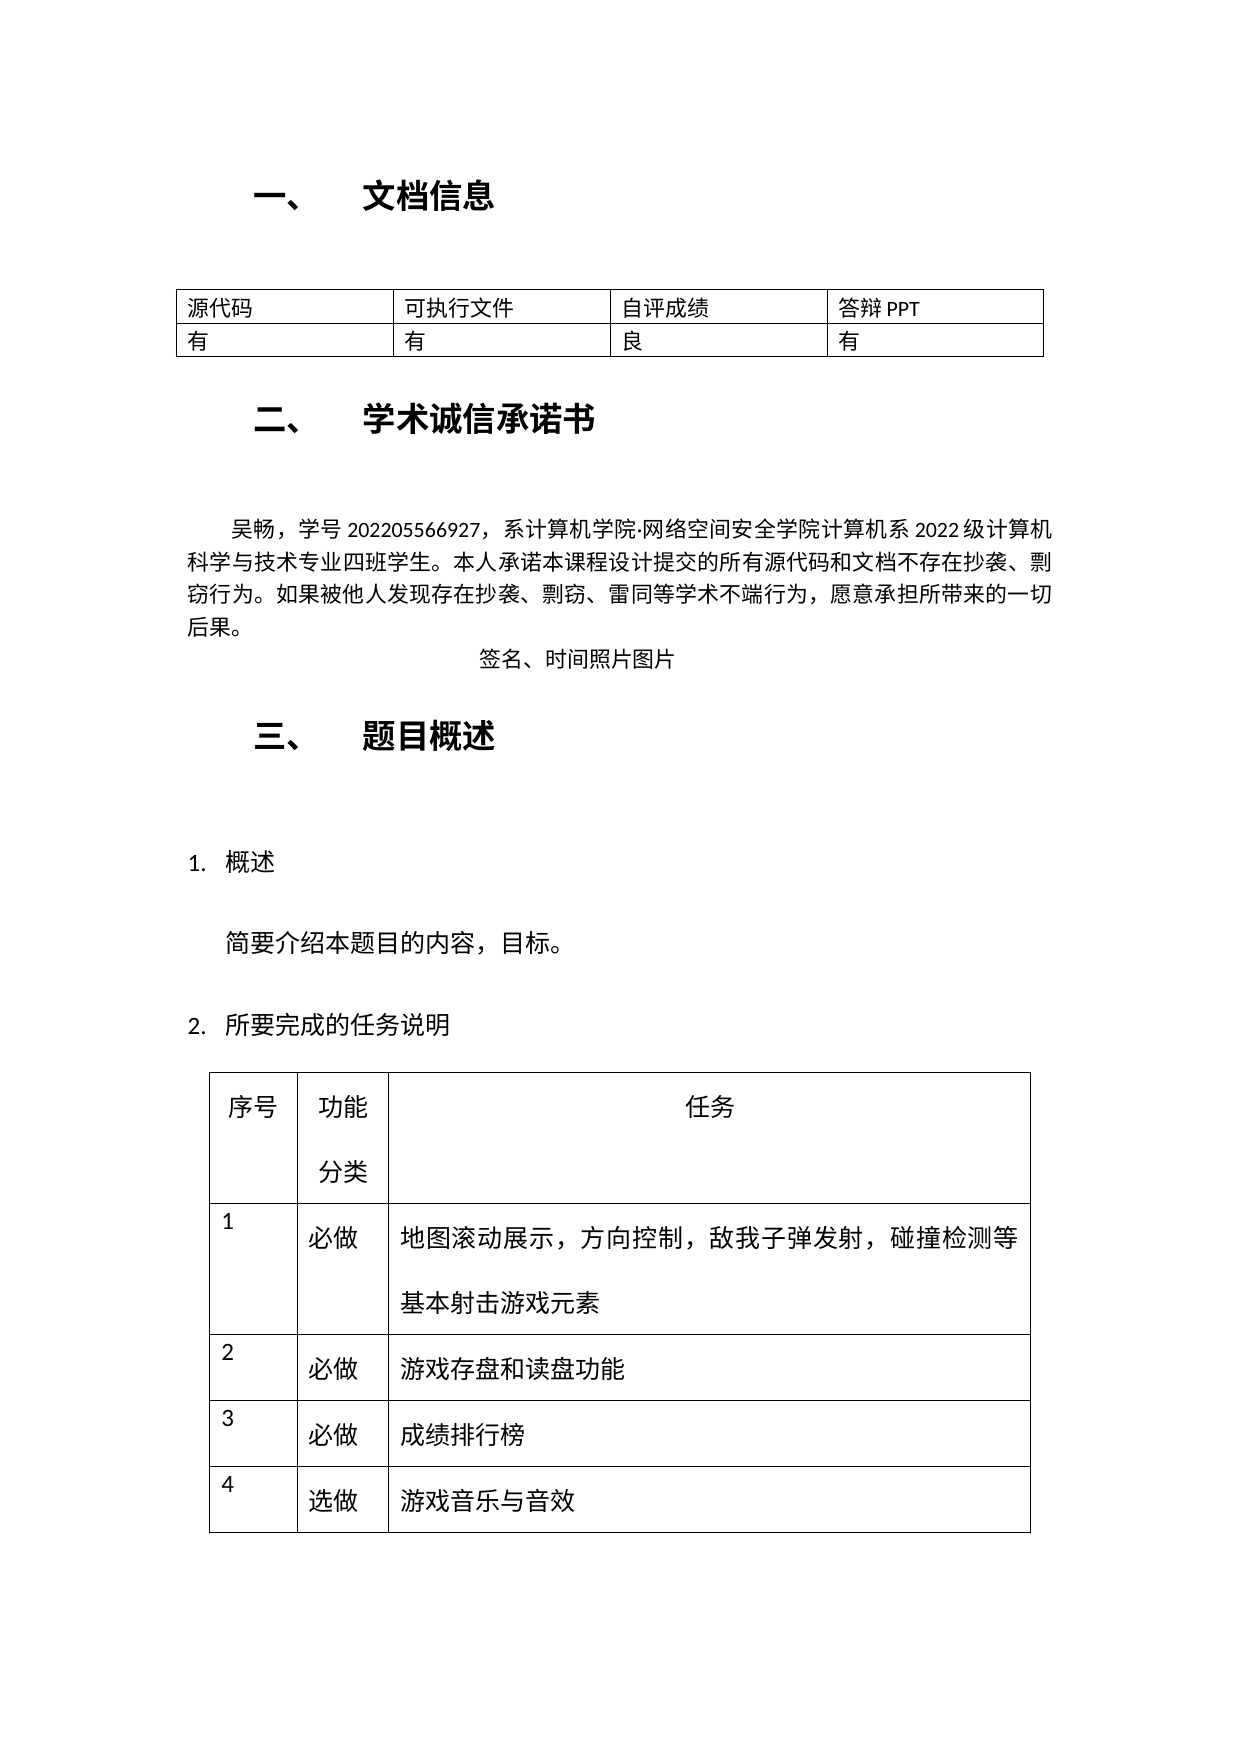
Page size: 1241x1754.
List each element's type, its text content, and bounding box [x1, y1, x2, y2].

subtitle 学术诚信承诺书 [253, 384, 1053, 449]
table_cell 地图滚动展示，方向控制，敌我子弹发射，碰撞检测等基本射击游戏元素 [389, 1204, 1030, 1334]
table_cell 有 [828, 324, 1043, 356]
table_header 任务 [389, 1073, 1030, 1203]
table_cell 必做 [298, 1204, 388, 1334]
table_cell 2 [210, 1335, 297, 1400]
subtitle 文档信息 [253, 162, 1053, 227]
text 签名、时间照片图片 [187, 642, 1053, 674]
table_cell 游戏存盘和读盘功能 [389, 1335, 1030, 1400]
table_cell 有 [177, 324, 393, 356]
table_header 答辩PPT [828, 290, 1043, 323]
table_cell 必做 [298, 1401, 388, 1466]
table_cell 有 [394, 324, 610, 356]
table_cell 必做 [298, 1335, 388, 1400]
table_header 源代码 [177, 290, 393, 323]
table_cell 良 [611, 324, 827, 356]
text 吴畅，学号202205566927，系计算机学院·网络空间安全学院计算机系2022级计算机科学与技术专业四班学生。本人承诺本课程设计提交的所有源代码和文档不存在抄袭、剽窃行为。如果被他人发现存在抄袭、剽窃、雷同等学术不端行为，愿意承担所带来的一切后果。 [187, 512, 1053, 642]
table_cell 4 [210, 1467, 297, 1532]
list 所要完成的任务说明 [187, 991, 1053, 1056]
table_header 功能分类 [298, 1073, 388, 1203]
table_cell 1 [210, 1204, 297, 1334]
table_header 自评成绩 [611, 290, 827, 323]
table_cell 选做 [298, 1467, 388, 1532]
table_cell 游戏音乐与音效 [389, 1467, 1030, 1532]
table_cell 3 [210, 1401, 297, 1466]
table_header 可执行文件 [394, 290, 610, 323]
subtitle 题目概述 [253, 701, 1053, 766]
table_header 序号 [210, 1073, 297, 1203]
list 概述 [187, 828, 1053, 893]
text 简要介绍本题目的内容，目标。 [225, 909, 1053, 974]
table_cell 成绩排行榜 [389, 1401, 1030, 1466]
